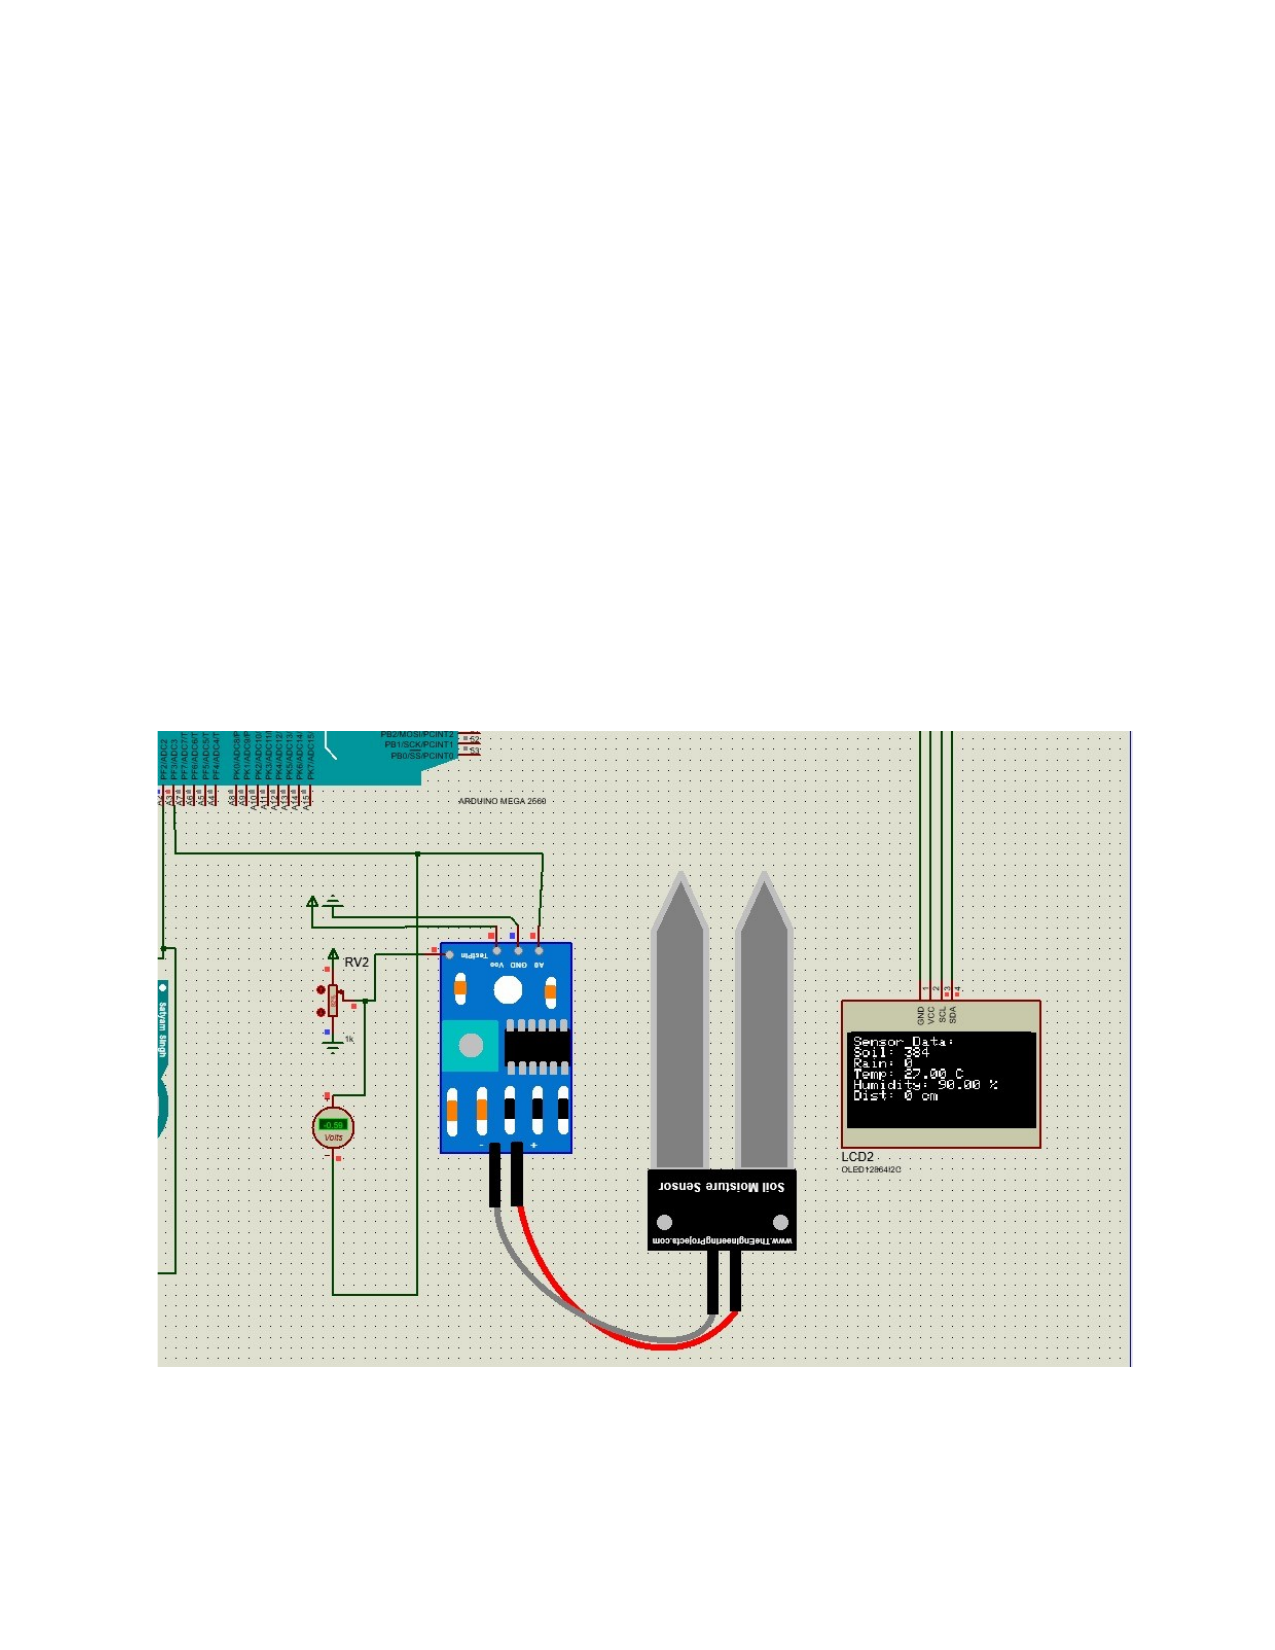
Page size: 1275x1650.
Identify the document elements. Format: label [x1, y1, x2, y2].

picture [157, 731, 1133, 1367]
